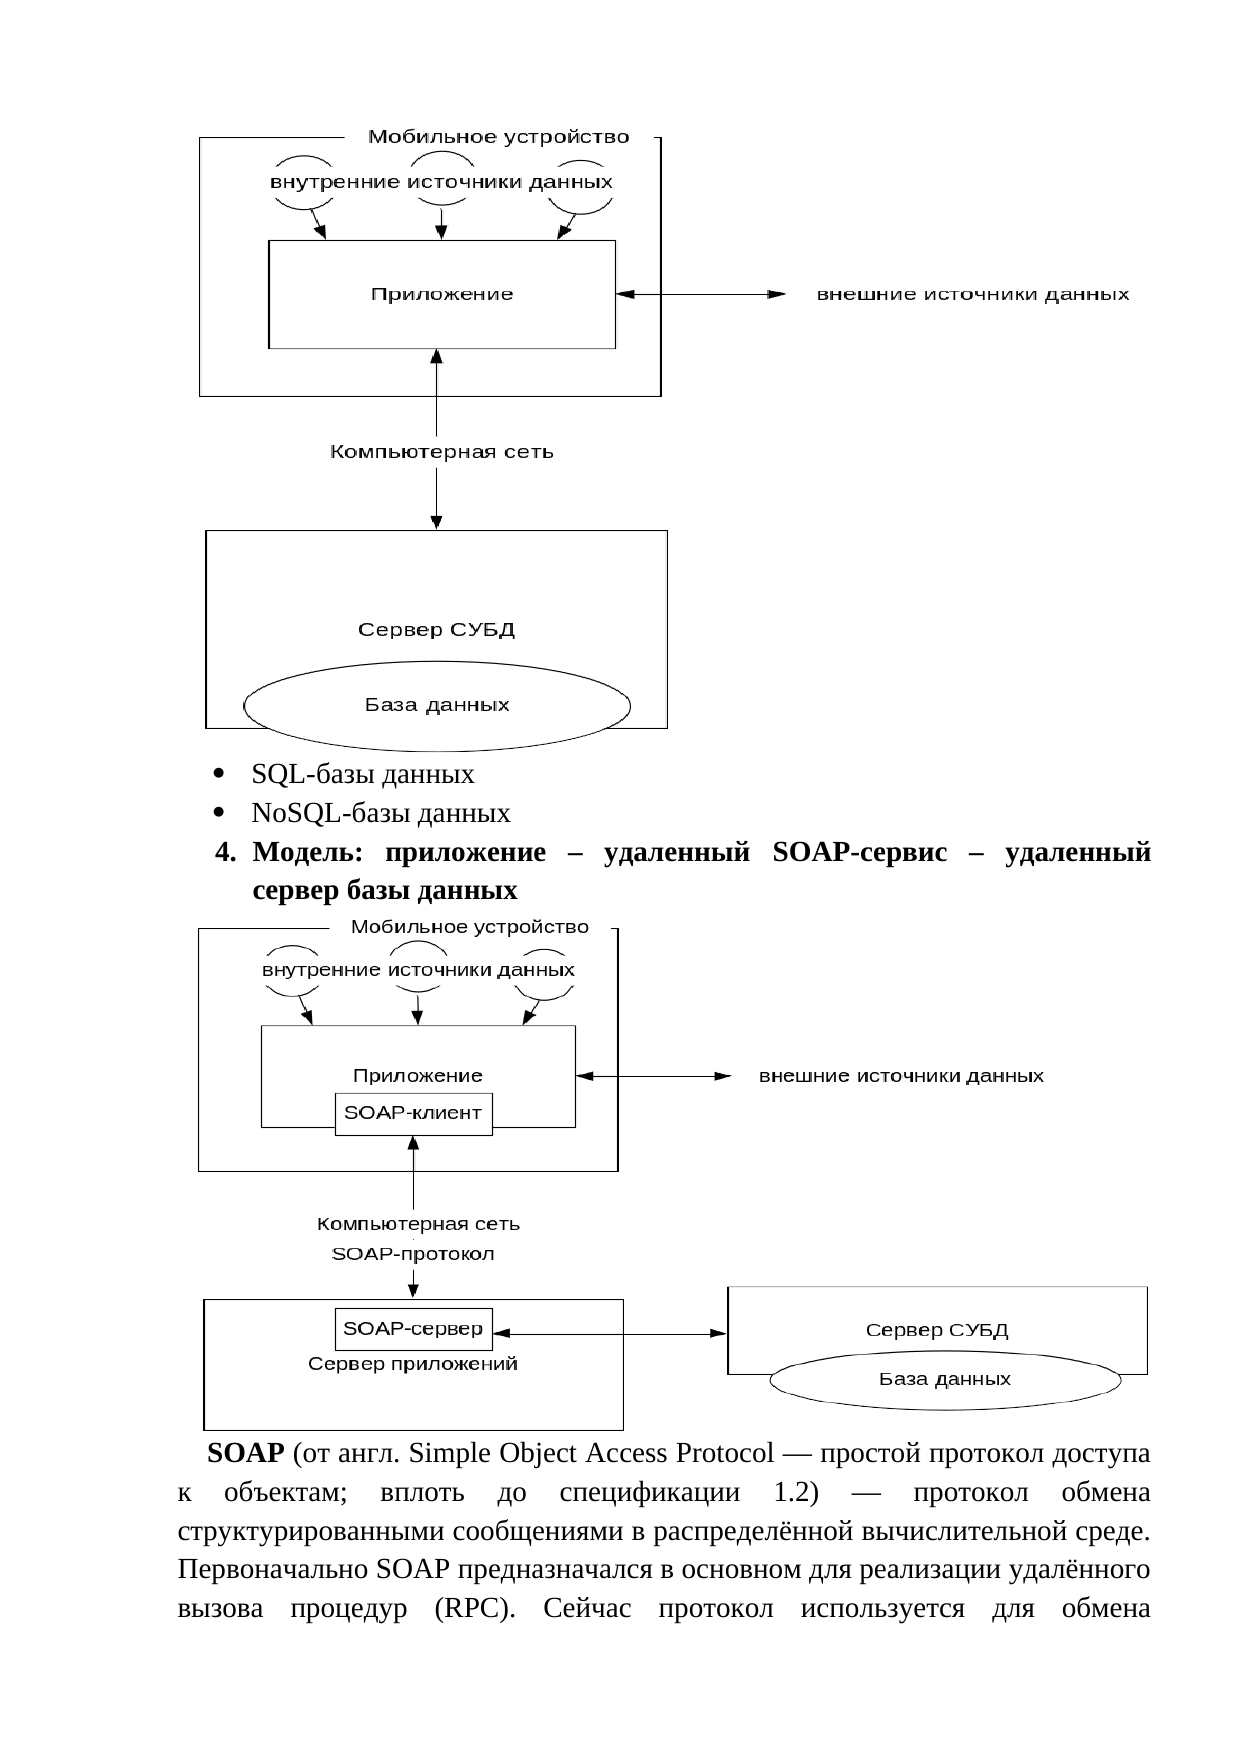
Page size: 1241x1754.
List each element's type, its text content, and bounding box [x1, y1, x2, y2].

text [177, 1436, 1152, 1623]
list SQL-базы данных [213, 757, 1152, 790]
list NoSQL-базы данных [213, 795, 1152, 829]
list Модель: приложение – удаленный SOAP-сервис – удаленный сервер базы данных [215, 834, 1152, 906]
